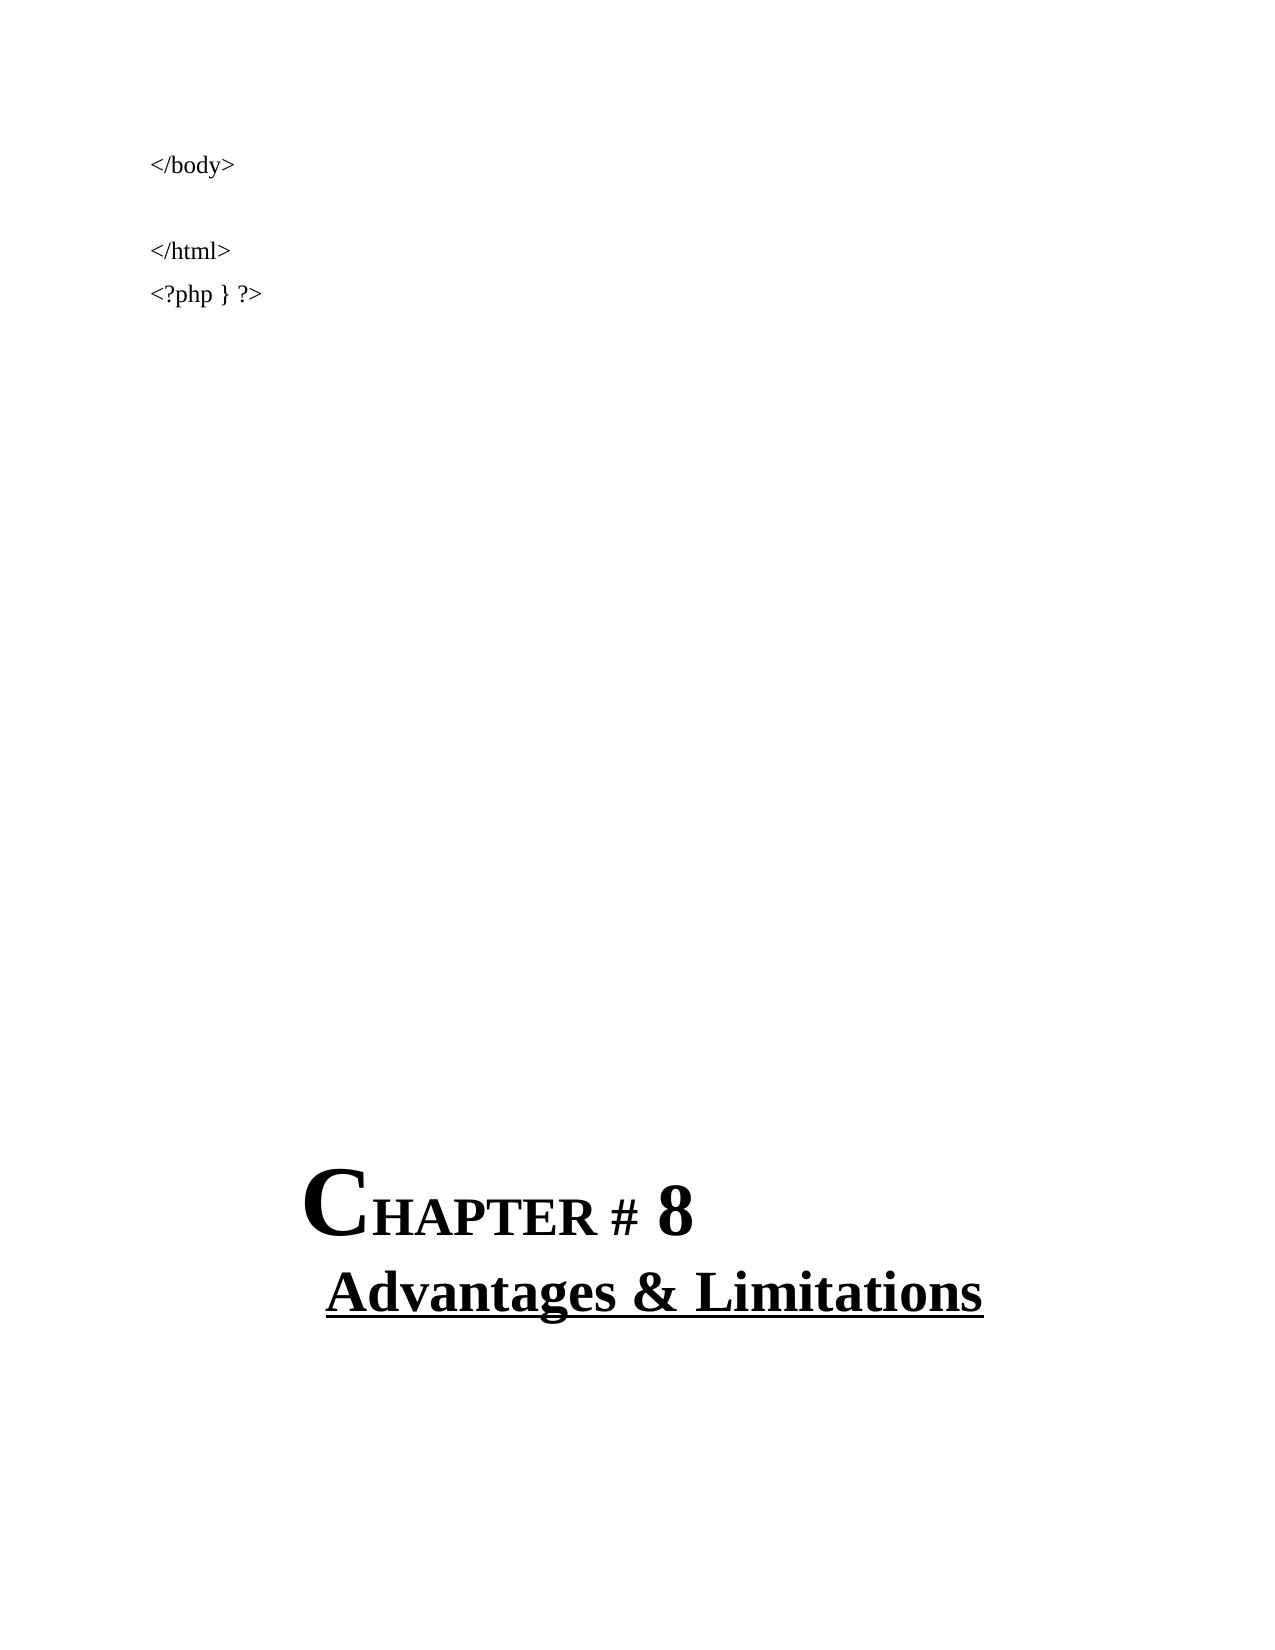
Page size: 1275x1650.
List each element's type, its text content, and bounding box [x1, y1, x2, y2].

text <?php } ?> [150, 279, 1125, 308]
text Advantages & Limitations [150, 1257, 1125, 1424]
text </html> [150, 236, 1125, 265]
text </body> [150, 150, 1125, 179]
text CHAPTER # 8 [150, 1142, 1125, 1257]
